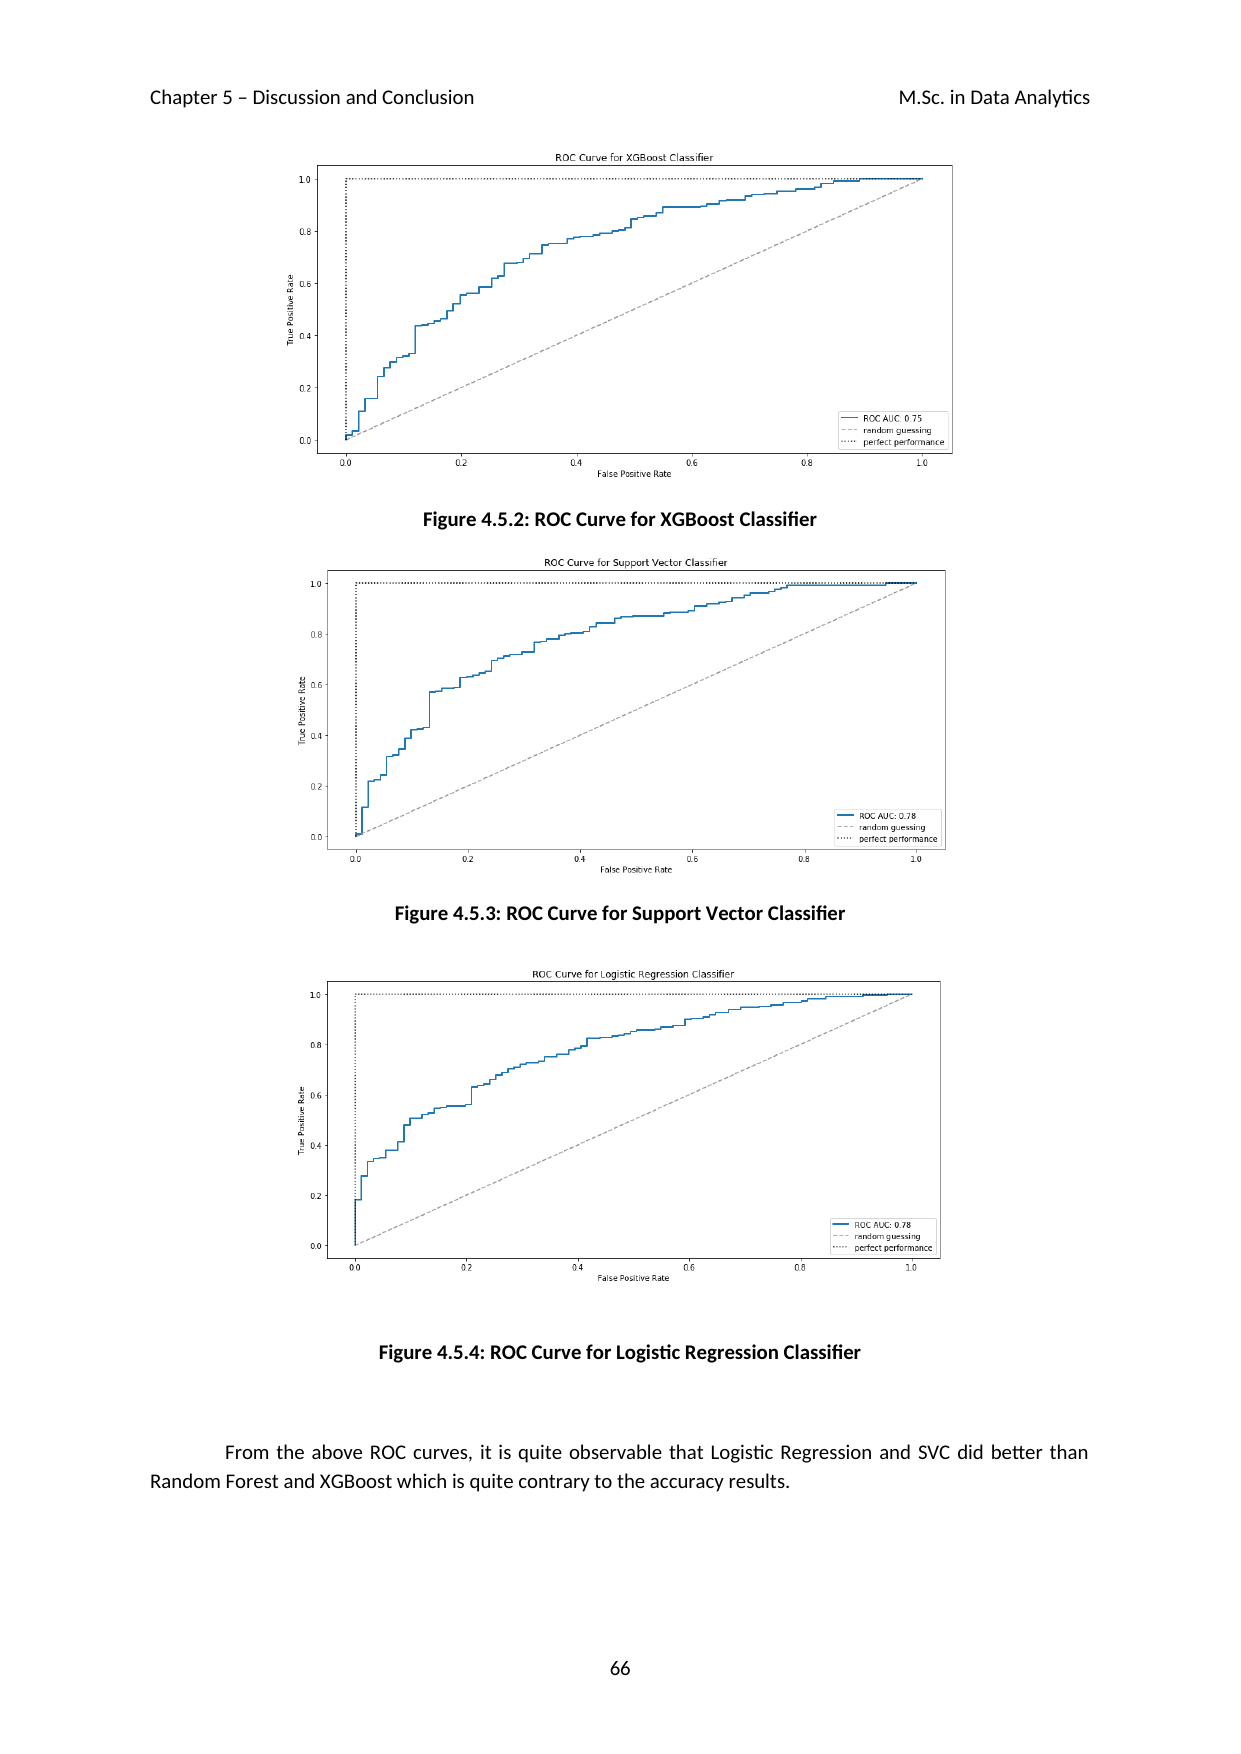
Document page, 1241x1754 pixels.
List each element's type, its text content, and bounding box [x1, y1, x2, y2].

picture [291, 968, 947, 1286]
text Figure 4.5.3: ROC Curve for Support Vector Classifier [150, 900, 1090, 925]
text From the above ROC curves, it is quite observable that Logistic Regression and SVC did better than Random Forest and XGBoost which is quite contrary to the accuracy results. [150, 1439, 1090, 1494]
picture [285, 150, 956, 482]
text Figure 4.5.4: ROC Curve for Logistic Regression Classifier [150, 1339, 1090, 1364]
picture [292, 555, 948, 876]
text Figure 4.5.2: ROC Curve for XGBoost Classifier [150, 506, 1090, 531]
